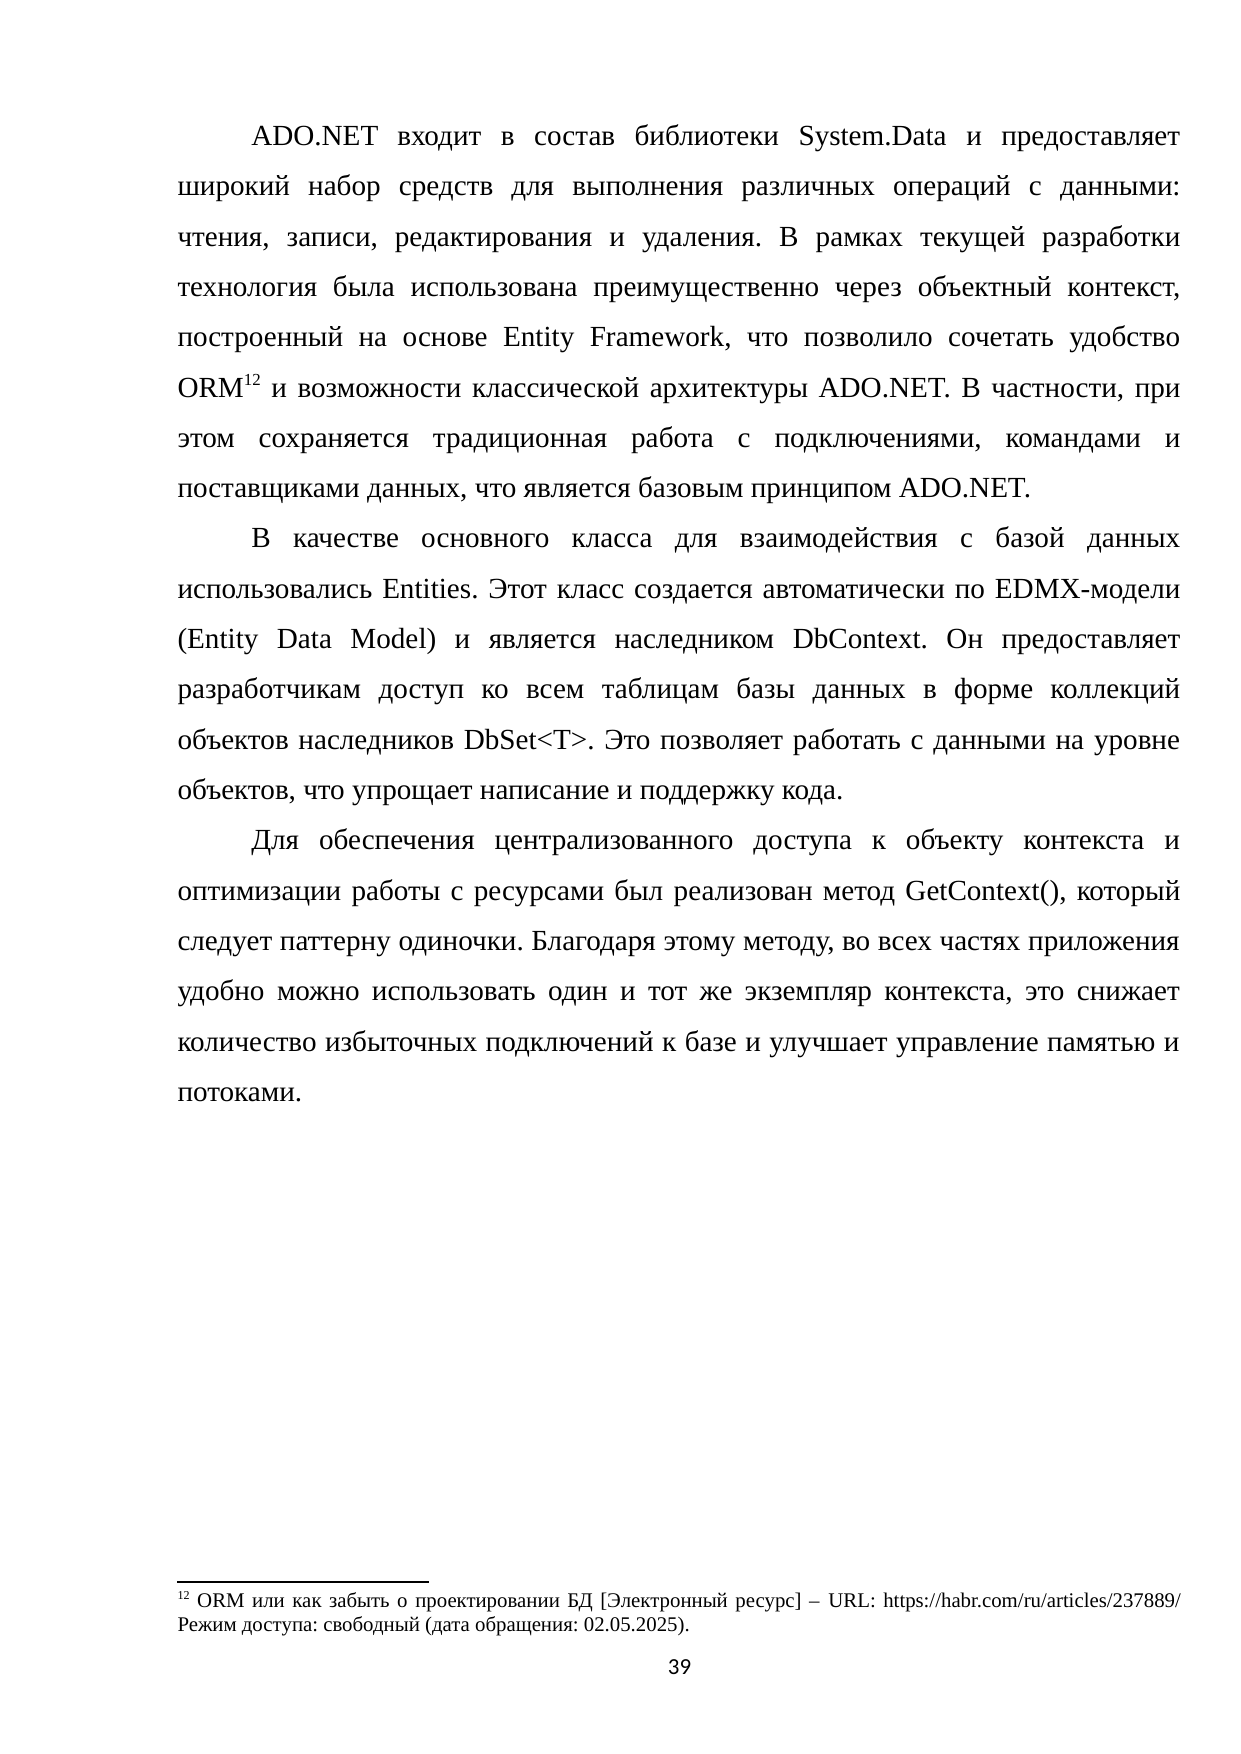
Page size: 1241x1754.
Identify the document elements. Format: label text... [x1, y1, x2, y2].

text В качестве основного класса для взаимодействия с базой данных использовались Entities. Этот класс создается автоматически по EDMX-модели (Entity Data Model) и является наследником DbContext. Он предоставляет разработчикам доступ ко всем таблицам базы данных в форме коллекций объектов наследников DbSet<T>. Это позволяет работать с данными на уровне объектов, что упрощает написание и поддержку кода. [177, 521, 1181, 806]
text Для обеспечения централизованного доступа к объекту контекста и оптимизации работы с ресурсами был реализован метод GetContext(), который следует паттерну одиночки. Благодаря этому методу, во всех частях приложения удобно можно использовать один и тот же экземпляр контекста, это снижает количество избыточных подключений к базе и улучшает управление памятью и потоками. [177, 822, 1181, 1108]
text ADO.NET входит в состав библиотеки System.Data и предоставляет широкий набор средств для выполнения различных операций с данными: чтения, записи, редактирования и удаления. В рамках текущей разработки технология была использована преимущественно через объектный контекст, построенный на основе Entity Framework, что позволило сочетать удобство ORM и возможности классической архитектуры ADO.NET. В частности, при этом сохраняется традиционная работа с подключениями, командами и поставщиками данных, что является базовым принципом ADO.NET. [177, 118, 1181, 504]
